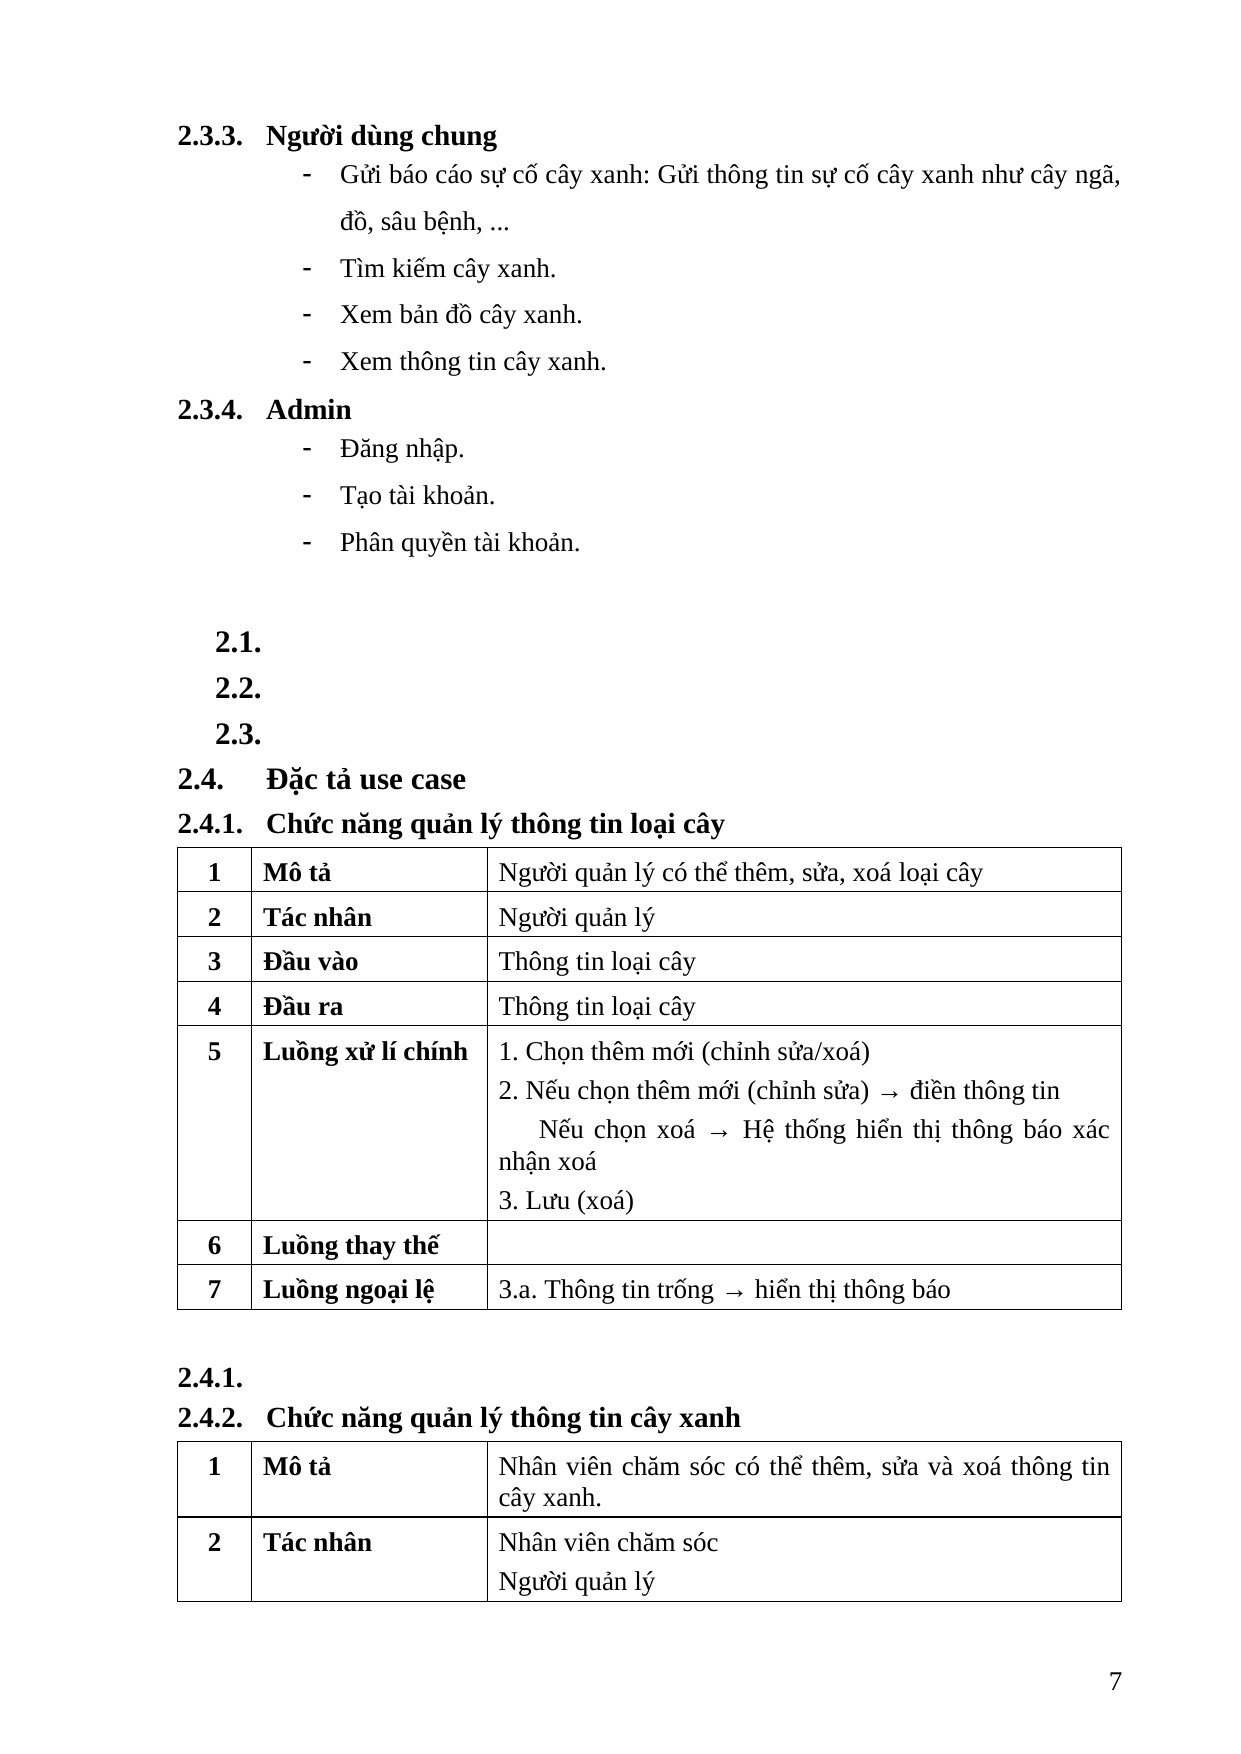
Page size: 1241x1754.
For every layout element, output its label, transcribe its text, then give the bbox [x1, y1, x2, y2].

table_cell 2 [178, 1518, 251, 1601]
table_cell 7 [178, 1265, 251, 1309]
text Admin [177, 392, 1122, 426]
table_cell [488, 1221, 1121, 1264]
table_cell Người quản lý [488, 892, 1121, 936]
table_header 1 [178, 1442, 251, 1516]
text Tạo tài khoản. [302, 479, 1122, 511]
table_cell Tác nhân [252, 1518, 487, 1601]
table_cell Luồng thay thế [252, 1221, 487, 1264]
table_cell Tác nhân [252, 892, 487, 936]
table_cell Đầu ra [252, 982, 487, 1025]
table_cell Luồng ngoại lệ [252, 1265, 487, 1309]
text Xem thông tin cây xanh. [302, 346, 1122, 377]
table_cell 3.a. Thông tin trống → hiển thị thông báo [488, 1265, 1121, 1309]
table_cell 3 [178, 937, 251, 981]
table_header Mô tả [252, 1442, 487, 1516]
text Phân quyền tài khoản. [302, 526, 1122, 558]
table_cell 1. Chọn thêm mới (chỉnh sửa/xoá) 2. Nếu chọn thêm mới (chỉnh sửa) → điền thông tin Nếu chọn xoá → Hệ thống hiển thị thông báo xác nhận xoá 3. Lưu (xoá) [488, 1026, 1121, 1219]
text Gửi báo cáo sự cố cây xanh: Gửi thông tin sự cố cây xanh như cây ngã, đồ, sâu bệnh, ... [302, 158, 1122, 236]
table_cell Đầu vào [252, 937, 487, 981]
table_header 1 [178, 848, 251, 891]
list Đặc tả use case [177, 761, 1122, 797]
list Chức năng quản lý thông tin cây xanh [177, 1400, 1122, 1434]
table_cell 4 [178, 982, 251, 1025]
list Chức năng quản lý thông tin loại cây [177, 806, 1122, 840]
table_cell 5 [178, 1026, 251, 1219]
text Đăng nhập. [302, 433, 1122, 464]
table_cell Thông tin loại cây [488, 982, 1121, 1025]
text Xem bản đồ cây xanh. [302, 299, 1122, 330]
table_header Mô tả [252, 848, 487, 891]
text Tìm kiếm cây xanh. [302, 252, 1122, 283]
text Người dùng chung [177, 118, 1122, 152]
table_cell Thông tin loại cây [488, 937, 1121, 981]
table_cell 6 [178, 1221, 251, 1264]
table_header Nhân viên chăm sóc có thể thêm, sửa và xoá thông tin cây xanh. [488, 1442, 1121, 1516]
table_cell 2 [178, 892, 251, 936]
table_cell Nhân viên chăm sóc Người quản lý [488, 1518, 1121, 1601]
table_header Người quản lý có thể thêm, sửa, xoá loại cây [488, 848, 1121, 891]
table_cell Luồng xử lí chính [252, 1026, 487, 1219]
